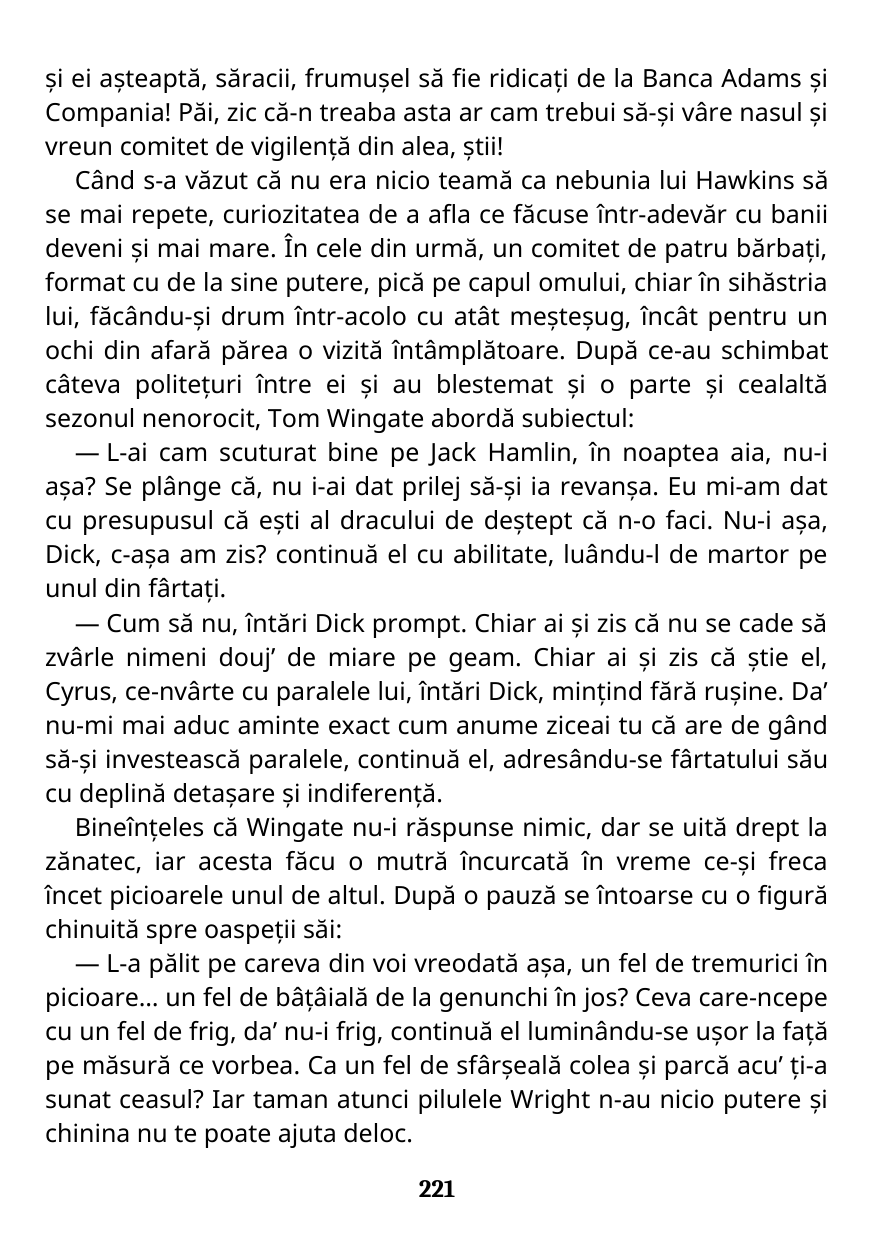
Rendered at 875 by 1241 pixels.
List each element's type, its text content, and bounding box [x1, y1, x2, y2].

text Bineînţeles că Wingate nu-i răspunse nimic, dar se uită drept la zănatec, iar acesta făcu o mutră încurcată în vreme ce-şi freca încet picioarele unul de altul. După o pauză se întoarse cu o figură chinuită spre oaspeţii săi: [45, 809, 829, 946]
text — L-ai cam scuturat bine pe Jack Hamlin, în noaptea aia, nu-i aşa? Se plânge că, nu i-ai dat prilej să-şi ia revanşa. Eu mi-am dat cu presupusul că eşti al dracului de deştept că n-o faci. Nu-i aşa, Dick, c-aşa am zis? continuă el cu abilitate, luându-l de martor pe unul din fârtaţi. [45, 435, 829, 605]
text — Cum să nu, întări Dick prompt. Chiar ai şi zis că nu se cade să zvârle nimeni douj’ de miare pe geam. Chiar ai şi zis că ştie el, Cyrus, ce-nvârte cu paralele lui, întări Dick, minţind fără ruşine. Da’ nu-mi mai aduc aminte exact cum anume ziceai tu că are de gând să-şi investească paralele, continuă el, adresându-se fârtatului său cu deplină detaşare şi indiferenţă. [45, 605, 829, 809]
text Când s-a văzut că nu era nicio teamă ca nebunia lui Hawkins să se mai repete, curiozitatea de a afla ce făcuse într-adevăr cu banii deveni şi mai mare. În cele din urmă, un comitet de patru bărbaţi, format cu de la sine putere, pică pe capul omului, chiar în sihăstria lui, făcându-şi drum într-acolo cu atât meşteşug, încât pentru un ochi din afară părea o vizită întâmplătoare. După ce-au schimbat câteva politeţuri între ei şi au blestemat şi o parte şi cealaltă sezonul nenorocit, Tom Wingate abordă subiectul: [45, 162, 829, 435]
text — L-a pălit pe careva din voi vreodată aşa, un fel de tremurici în picioare… un fel de bâţâială de la genunchi în jos? Ceva care-ncepe cu un fel de frig, da’ nu-i frig, continuă el luminându-se uşor la faţă pe măsură ce vorbea. Ca un fel de sfârşeală colea şi parcă acu’ ţi-a sunat ceasul? Iar taman atunci pilulele Wright n-au nicio putere şi chinina nu te poate ajuta deloc. [45, 946, 829, 1150]
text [45, 60, 829, 162]
